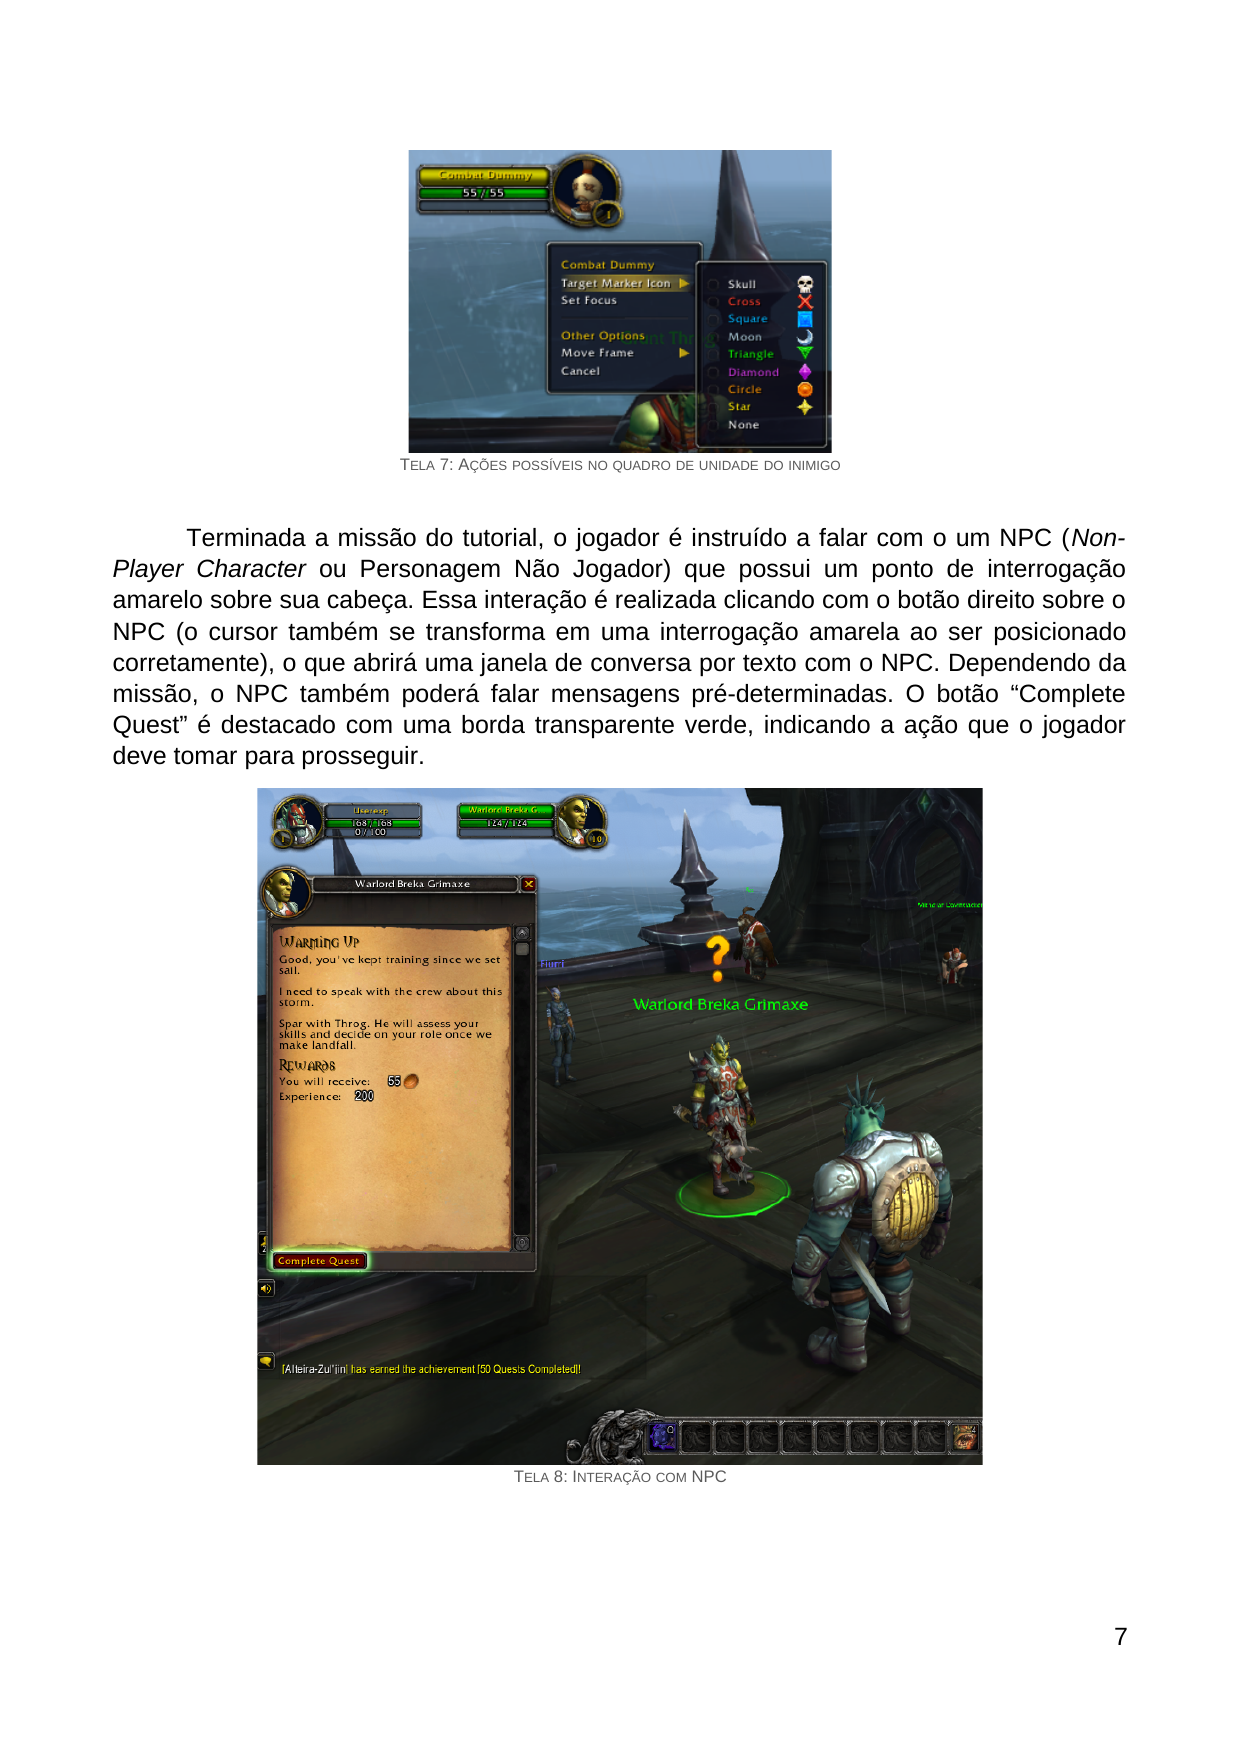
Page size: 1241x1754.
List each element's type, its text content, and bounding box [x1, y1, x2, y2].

text Tela 8: Interação com NPC [112, 1467, 1128, 1486]
text Tela 7: Ações possíveis no quadro de unidade do inimigo [112, 455, 1128, 474]
picture [257, 788, 983, 1465]
picture [408, 150, 832, 453]
text Terminada a missão do tutorial, o jogador é instruído a falar com o um NPC (Non-Player Character ou Personagem Não Jogador) que possui um ponto de interrogação amarelo sobre sua cabeça. Essa interação é realizada clicando com o botão direito sobre o NPC (o cursor também se transforma em uma interrogação amarela ao ser posicionado corretamente), o que abrirá uma janela de conversa por texto com o NPC. Dependendo da missão, o NPC também poderá falar mensagens pré-determinadas. O botão “Complete Quest” é destacado com uma borda transparente verde, indicando a ação que o jogador deve tomar para prosseguir. [112, 523, 1128, 769]
